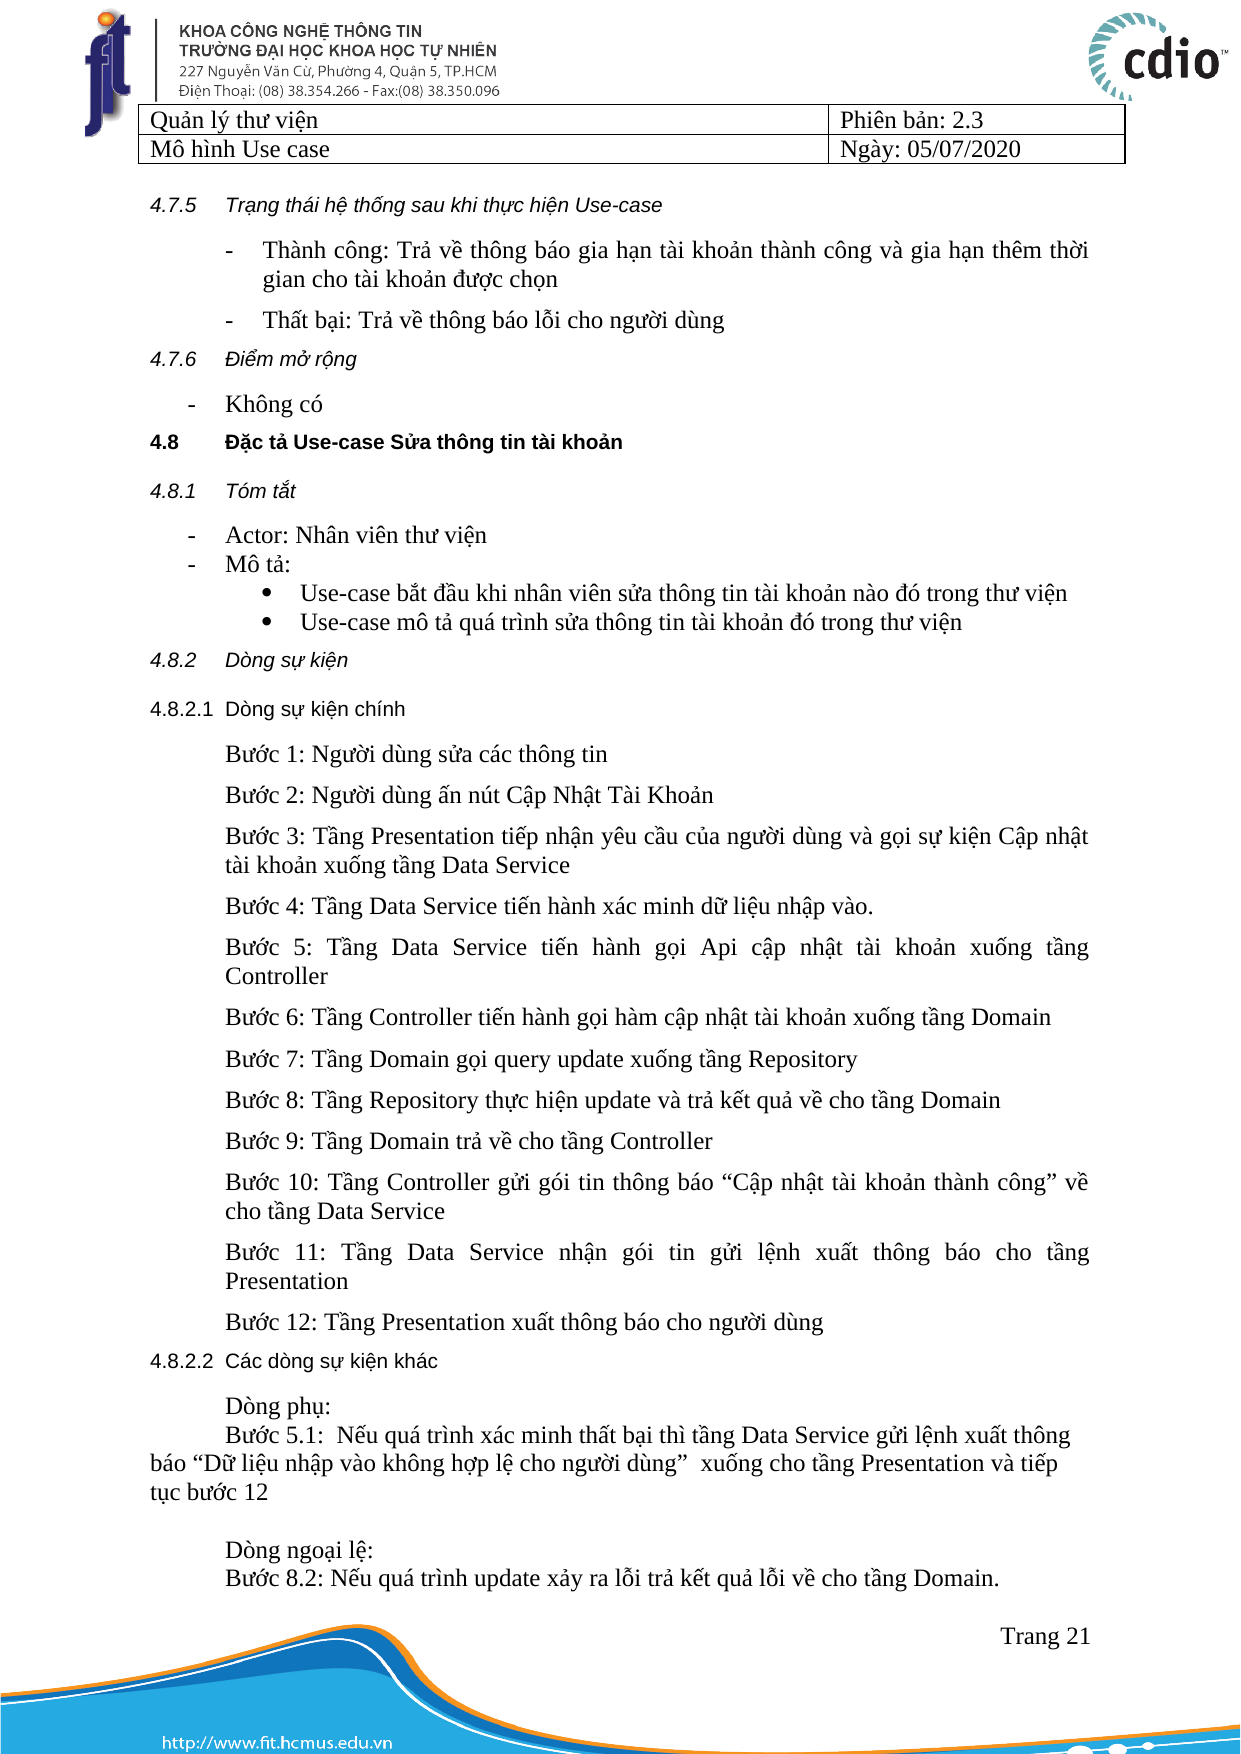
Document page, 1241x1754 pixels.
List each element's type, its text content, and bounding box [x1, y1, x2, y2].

text Dòng phụ: [150, 1391, 1090, 1420]
subtitle Dòng sự kiện chính [150, 697, 1090, 721]
text Bước 12: Tầng Presentation xuất thông báo cho người dùng [225, 1307, 1090, 1336]
picture [829, 105, 1124, 134]
text Bước 3: Tầng Presentation tiếp nhận yêu cầu của người dùng và gọi sự kiện Cập nhật tài khoản xuống tầng Data Service [225, 821, 1090, 879]
subtitle Các dòng sự kiện khác [150, 1349, 1090, 1373]
text Dòng ngoại lệ: [150, 1535, 1090, 1563]
picture [139, 135, 828, 161]
subtitle Trạng thái hệ thống sau khi thực hiện Use-case [150, 193, 1090, 217]
subtitle Điểm mở rộng [150, 347, 1090, 371]
subtitle Dòng sự kiện [150, 648, 1090, 672]
picture [0, 1621, 1241, 1754]
text Bước 8: Tầng Repository thực hiện update và trả kết quả về cho tầng Domain [225, 1085, 1090, 1114]
list Actor: Nhân viên thư viện [187, 521, 1090, 549]
text Bước 10: Tầng Controller gửi gói tin thông báo “Cập nhật tài khoản thành công” về cho tầng Data Service [225, 1167, 1090, 1225]
text Bước 11: Tầng Data Service nhận gói tin gửi lệnh xuất thông báo cho tầng Presentation [225, 1237, 1090, 1295]
list Mô tả: [187, 549, 1090, 578]
picture [61, 1, 1241, 161]
list Thất bại: Trả về thông báo lỗi cho người dùng [225, 305, 1090, 334]
text Bước 6: Tầng Controller tiến hành gọi hàm cập nhật tài khoản xuống tầng Domain [225, 1002, 1090, 1031]
text Bước 5: Tầng Data Service tiến hành gọi Api cập nhật tài khoản xuống tầng Controller [225, 932, 1090, 990]
text Bước 5.1: Nếu quá trình xác minh thất bại thì tầng Data Service gửi lệnh xuất thông báo “Dữ liệu nhập vào không hợp lệ cho người dùng” xuống cho tầng Presentation và tiếp tục bước 12 [150, 1420, 1090, 1506]
text Bước 7: Tầng Domain gọi query update xuống tầng Repository [225, 1044, 1090, 1072]
list Không có [187, 389, 1090, 417]
picture [139, 105, 828, 134]
text Bước 8.2: Nếu quá trình update xảy ra lỗi trả kết quả lỗi về cho tầng Domain. [150, 1563, 1090, 1592]
subtitle Tóm tắt [150, 478, 1090, 502]
subtitle Đặc tả Use-case Sửa thông tin tài khoản [150, 430, 1090, 454]
text Bước 4: Tầng Data Service tiến hành xác minh dữ liệu nhập vào. [225, 891, 1090, 920]
list Use-case mô tả quá trình sửa thông tin tài khoản đó trong thư viện [262, 607, 1090, 636]
text Bước 9: Tầng Domain trả về cho tầng Controller [225, 1126, 1090, 1155]
list Use-case bắt đầu khi nhân viên sửa thông tin tài khoản nào đó trong thư viện [262, 578, 1090, 607]
list Thành công: Trả về thông báo gia hạn tài khoản thành công và gia hạn thêm thời gian cho tài khoản được chọn [225, 235, 1090, 293]
text Bước 1: Người dùng sửa các thông tin [225, 739, 1090, 767]
picture [829, 135, 1124, 161]
text Bước 2: Người dùng ấn nút Cập Nhật Tài Khoản [225, 780, 1090, 809]
